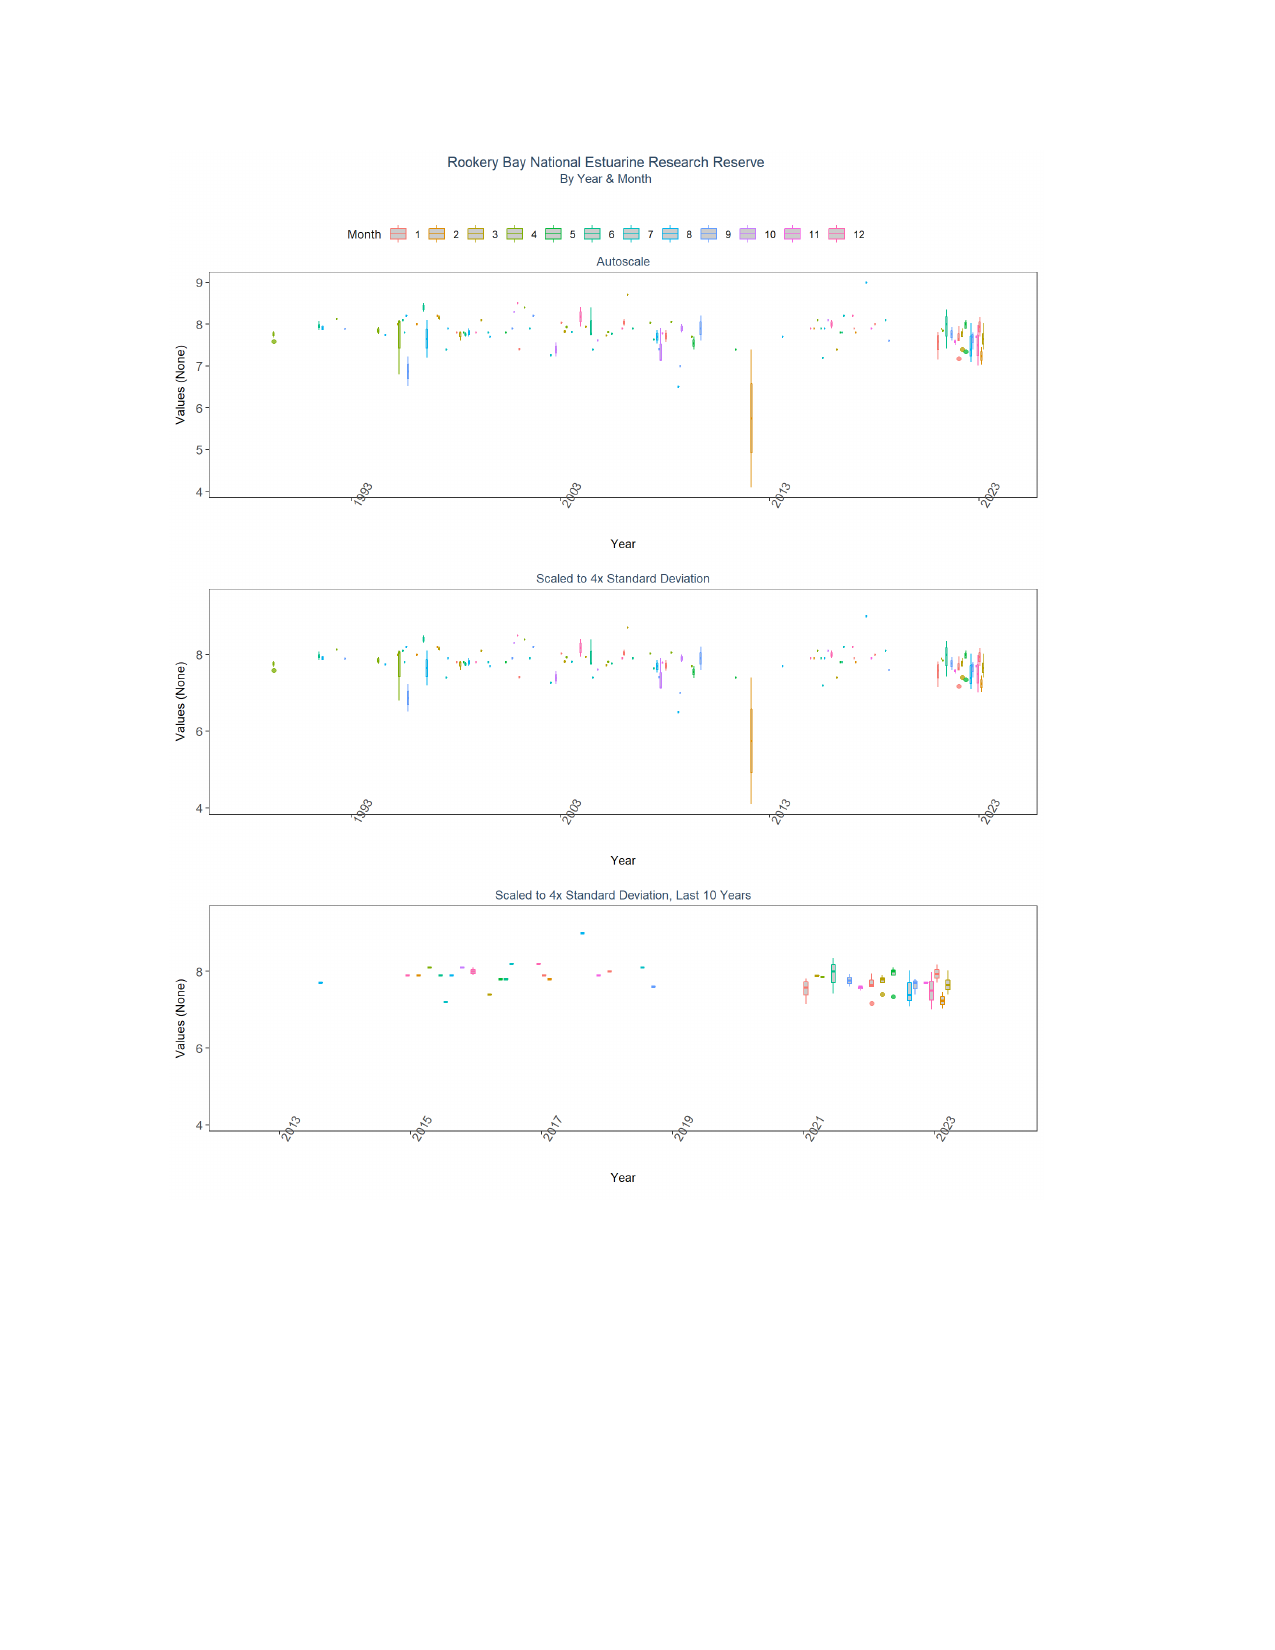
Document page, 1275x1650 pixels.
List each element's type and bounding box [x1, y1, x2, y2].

picture [168, 150, 1044, 1200]
